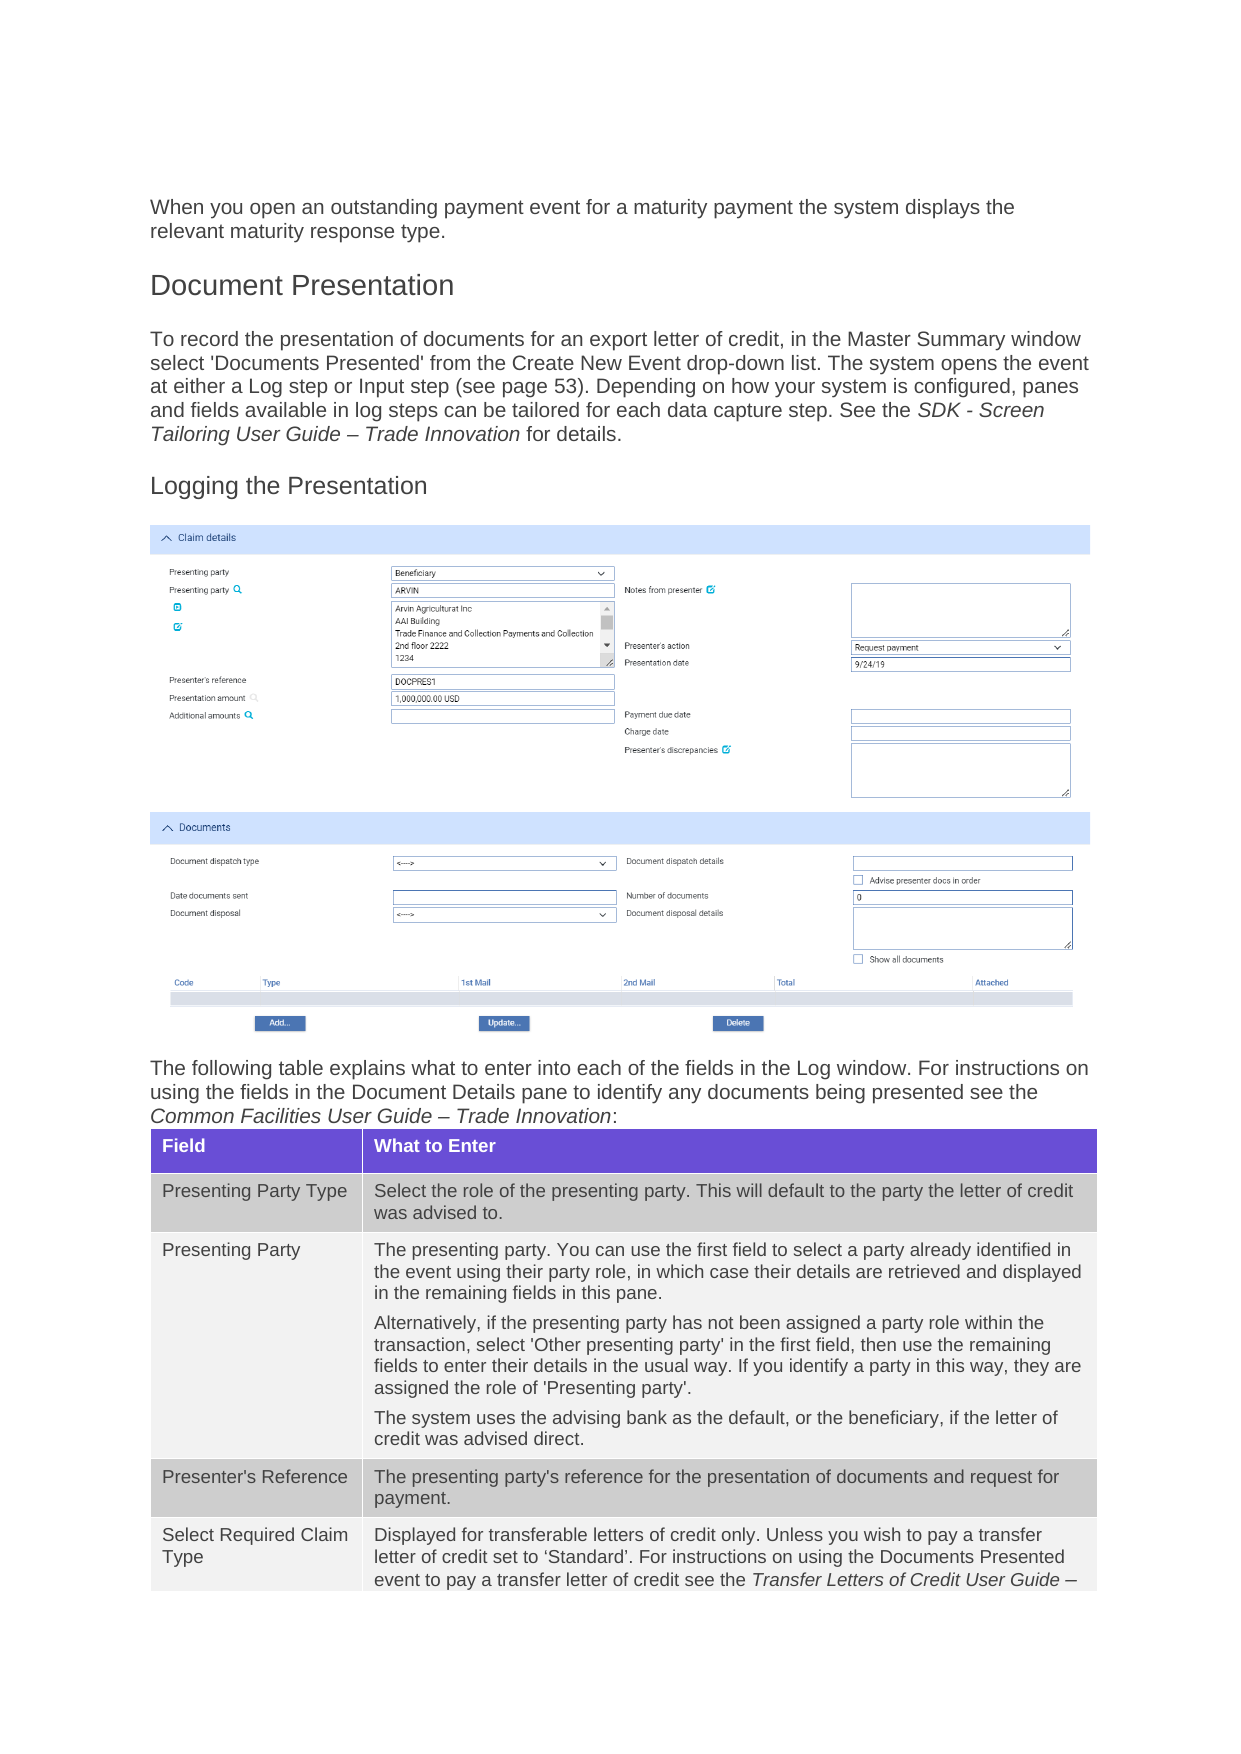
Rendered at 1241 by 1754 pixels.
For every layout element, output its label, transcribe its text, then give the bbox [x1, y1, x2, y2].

text The following table explains what to enter into each of the fields in the Log window. For instructions on using the fields in the Document Details pane to identify any documents being presented see the Common Facilities User Guide – Trade Innovation: [150, 1056, 1090, 1128]
table_cell Select Required Claim Type [151, 1518, 362, 1591]
subtitle Document Presentation [150, 268, 1090, 301]
subtitle Logging the Presentation [150, 471, 1090, 500]
table_cell The presenting party's reference for the presentation of documents and request for payment. [363, 1459, 1097, 1517]
text When you open an outstanding payment event for a maturity payment the system displays the relevant maturity response type. [150, 195, 1090, 243]
table_header What to Enter [363, 1129, 1097, 1173]
table_cell Presenting Party [151, 1233, 362, 1458]
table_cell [363, 1518, 1097, 1591]
table_cell The presenting party. You can use the first field to select a party already identified in the event using their party role, in which case their details are retrieved and displayed in the remaining fields in this pane. Alternatively, if the presenting party has not been assigned a party role within the transaction, select 'Other presenting party' in the first field, then use the remaining fields to enter their details in the usual way. If you identify a party in this way, they are assigned the role of 'Presenting party'. The system uses the advising bank as the default, or the beneficiary, if the letter of credit was advised direct. [363, 1233, 1097, 1458]
picture [150, 525, 1091, 1044]
table_cell Presenting Party Type [151, 1174, 362, 1232]
text To record the presentation of documents for an export letter of credit, in the Master Summary window select 'Documents Presented' from the Create New Event drop-down list. The system opens the event at either a Log step or Input step (see page 57). Depending on how your system is configured, panes and fields available in log steps can be tailored for each data capture step. See the SDK - Screen Tailoring User Guide – Trade Innovation for details. [150, 326, 1090, 446]
table_cell Presenter's Reference [151, 1459, 362, 1517]
table_header Field [151, 1129, 362, 1173]
table_cell Select the role of the presenting party. This will default to the party the letter of credit was advised to. [363, 1174, 1097, 1232]
